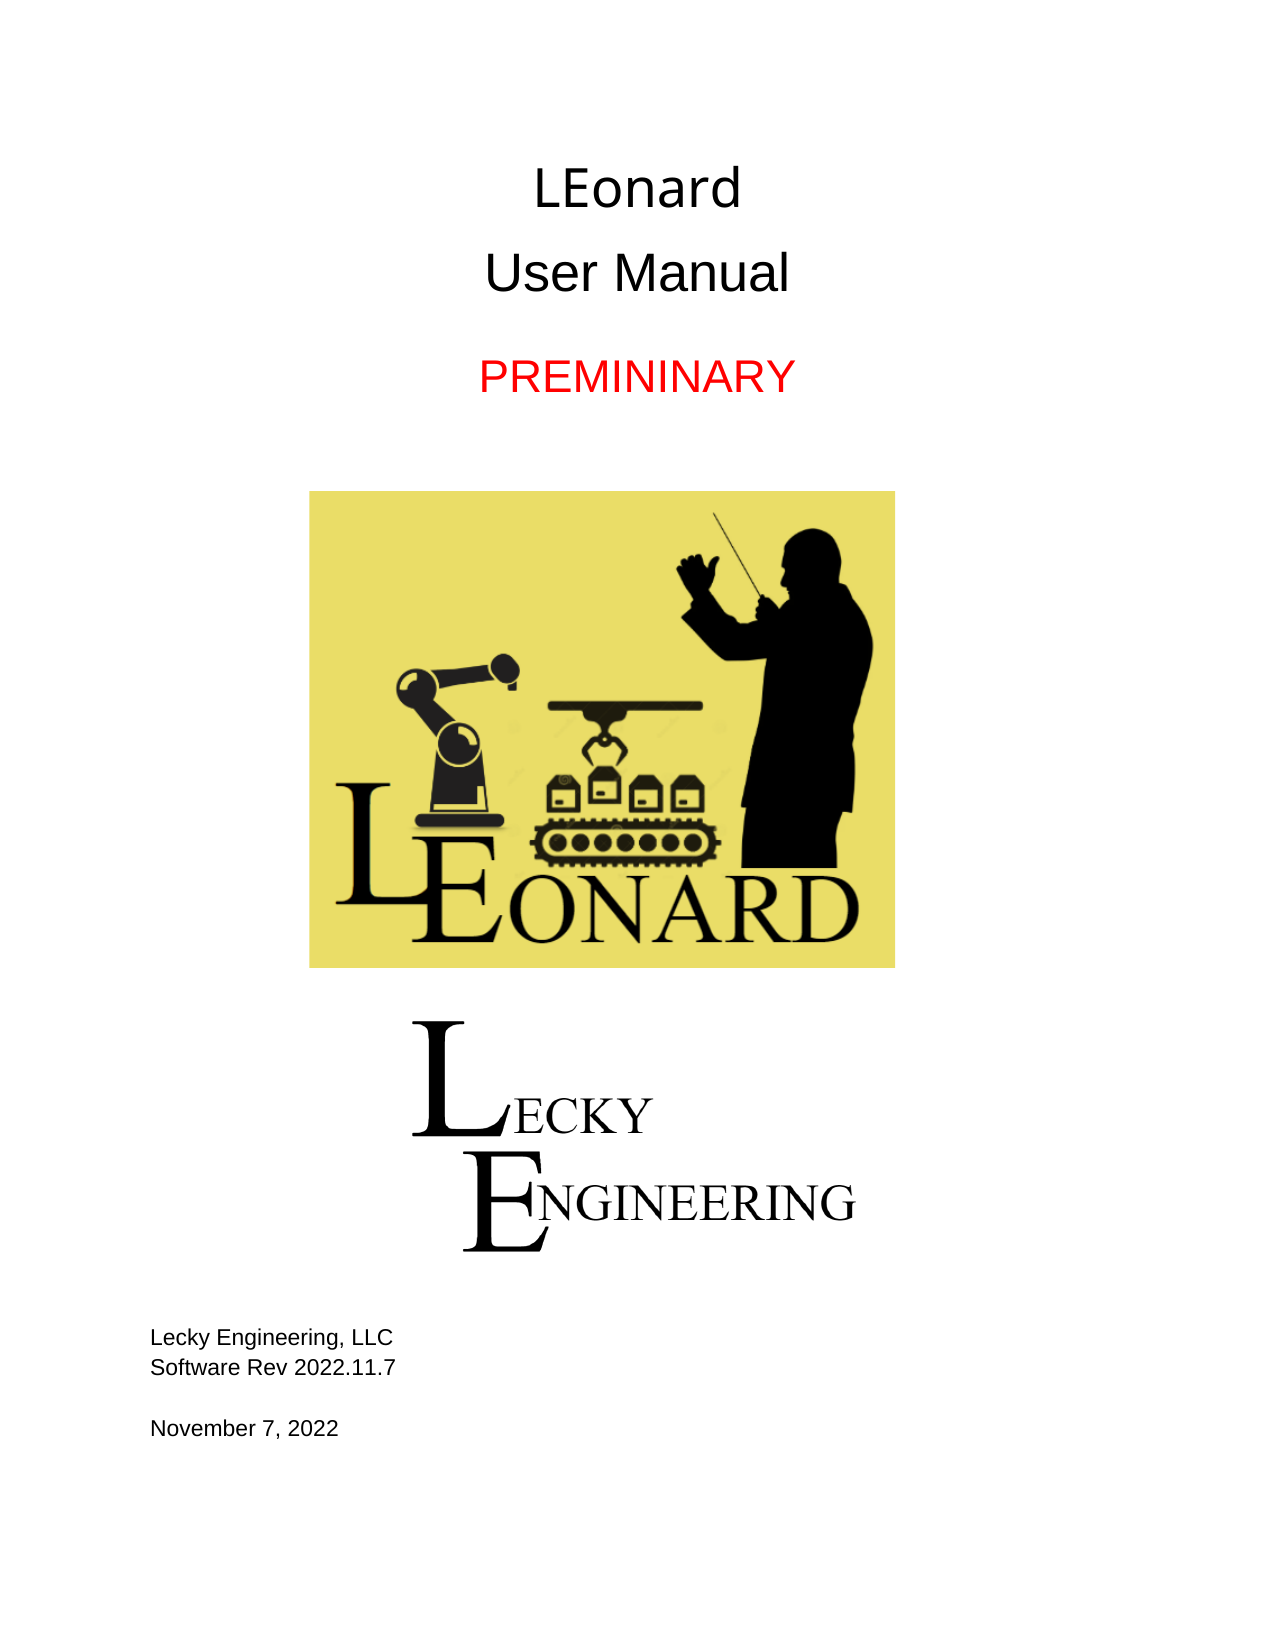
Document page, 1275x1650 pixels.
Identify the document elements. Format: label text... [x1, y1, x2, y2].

text November 7, 2022 [150, 1415, 1125, 1441]
text PREMININARY [150, 349, 1125, 402]
picture [309, 491, 896, 968]
text Lecky Engineering, LLC [150, 1324, 1125, 1350]
text Software Rev 2022.11.7 [150, 1354, 1125, 1381]
title LEonard [150, 150, 1125, 224]
picture [400, 1010, 875, 1268]
title User Manual [150, 241, 1125, 303]
